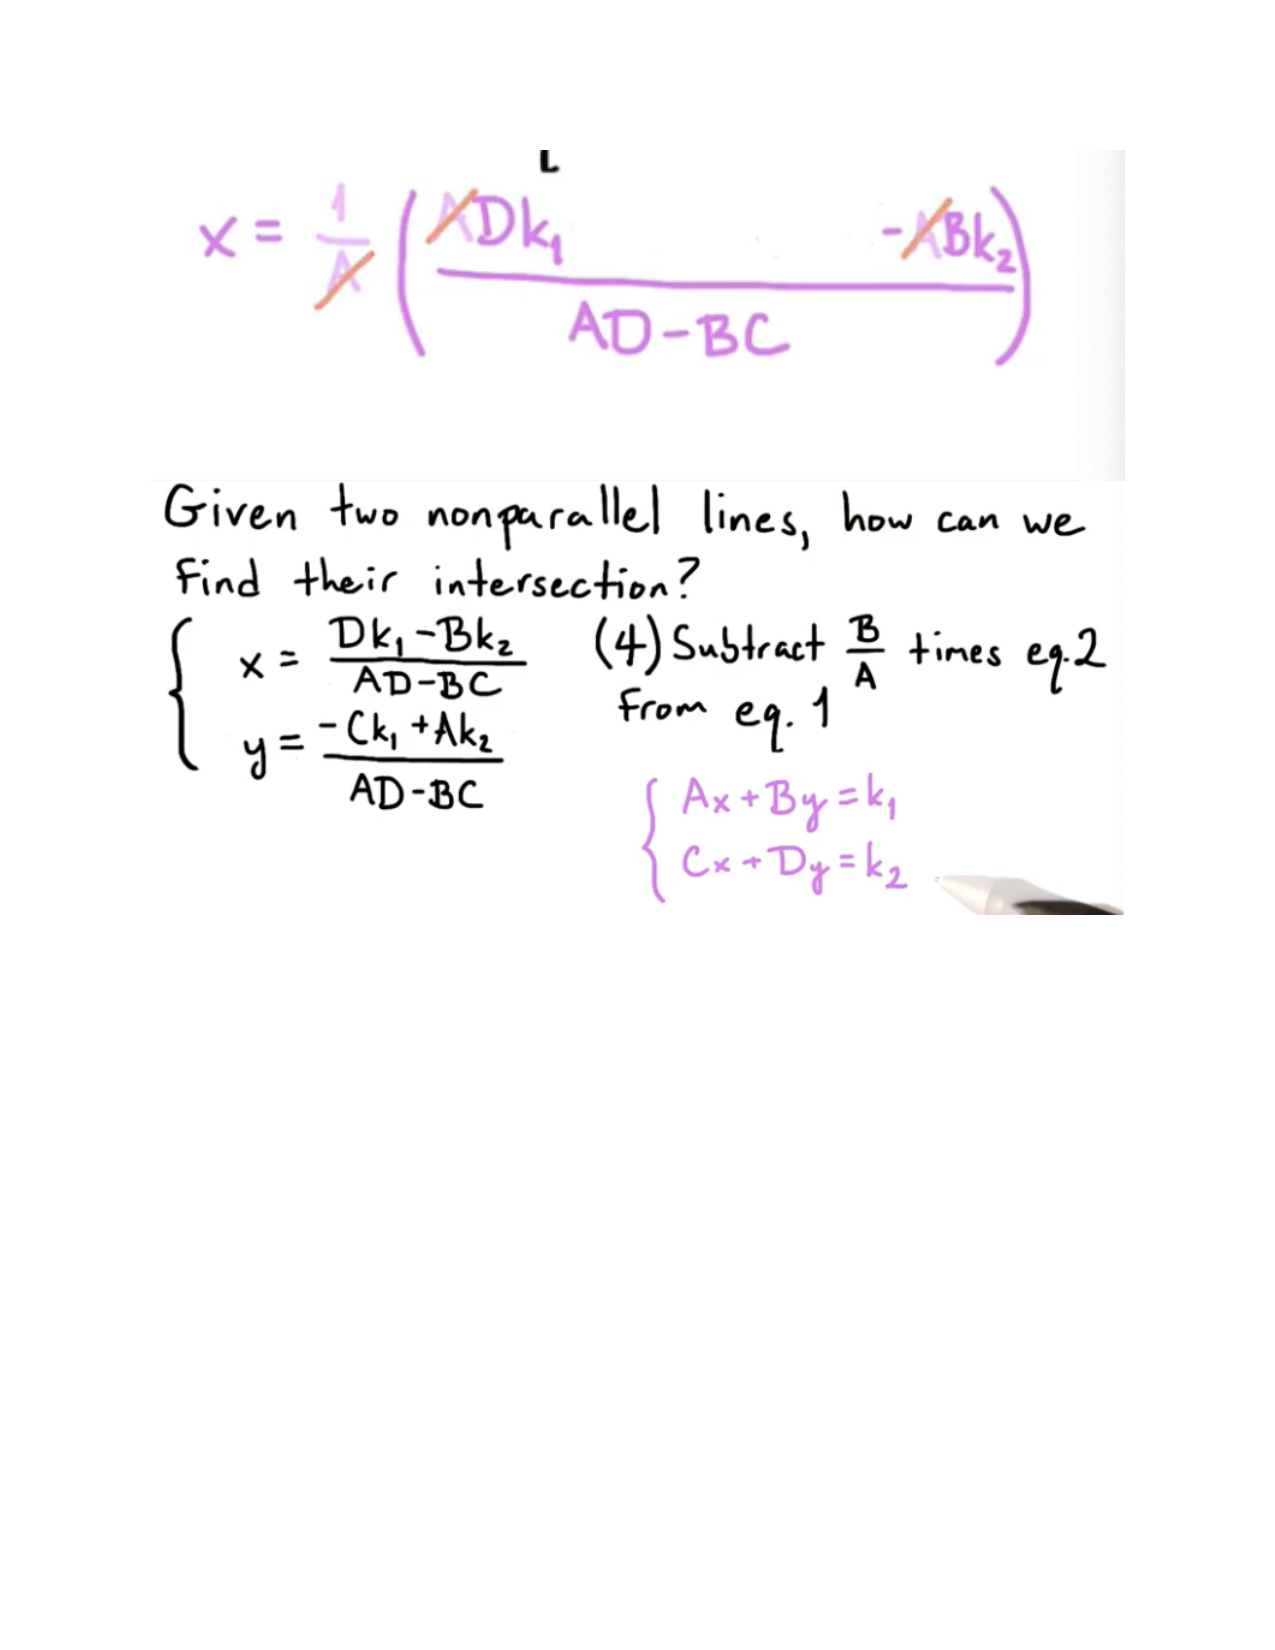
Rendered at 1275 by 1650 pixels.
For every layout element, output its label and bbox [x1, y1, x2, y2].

picture [150, 150, 1125, 915]
